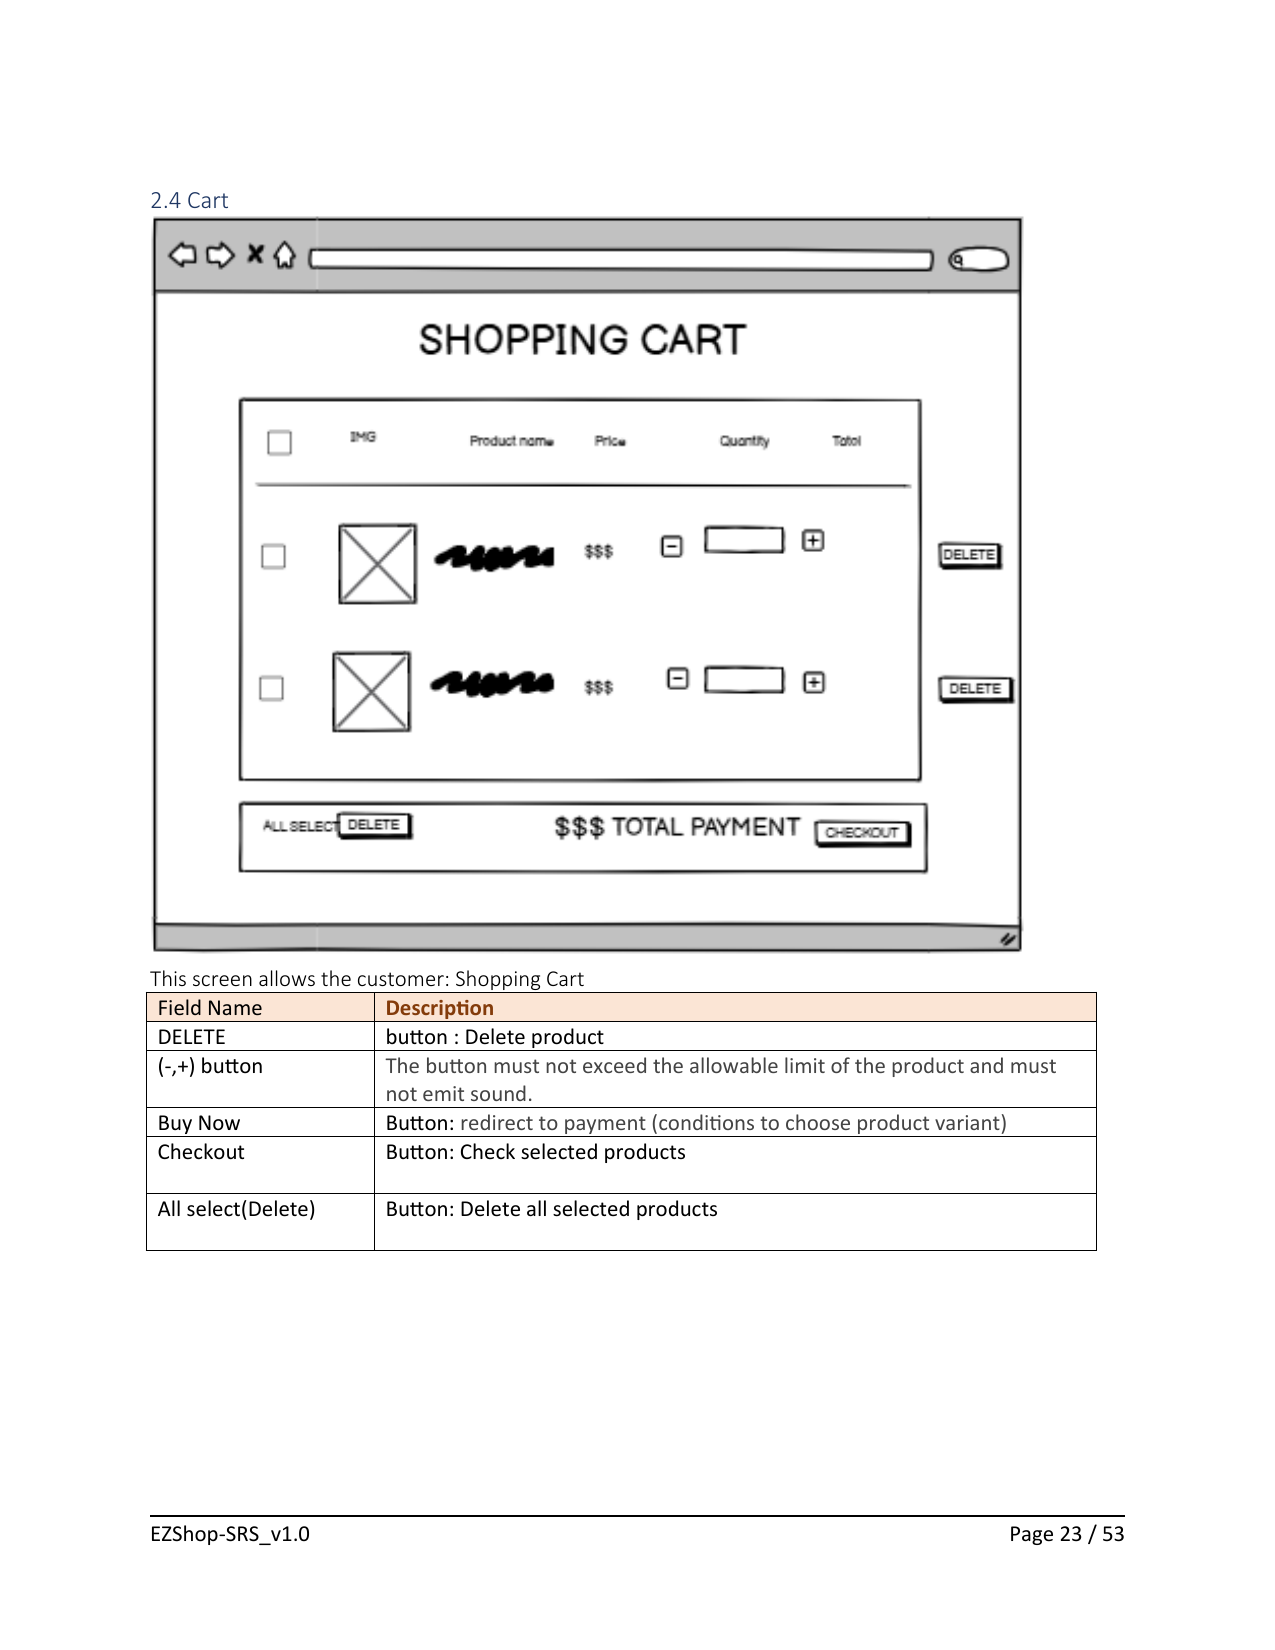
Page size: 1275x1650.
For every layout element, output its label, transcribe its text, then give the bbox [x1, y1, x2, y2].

picture [150, 215, 1030, 964]
